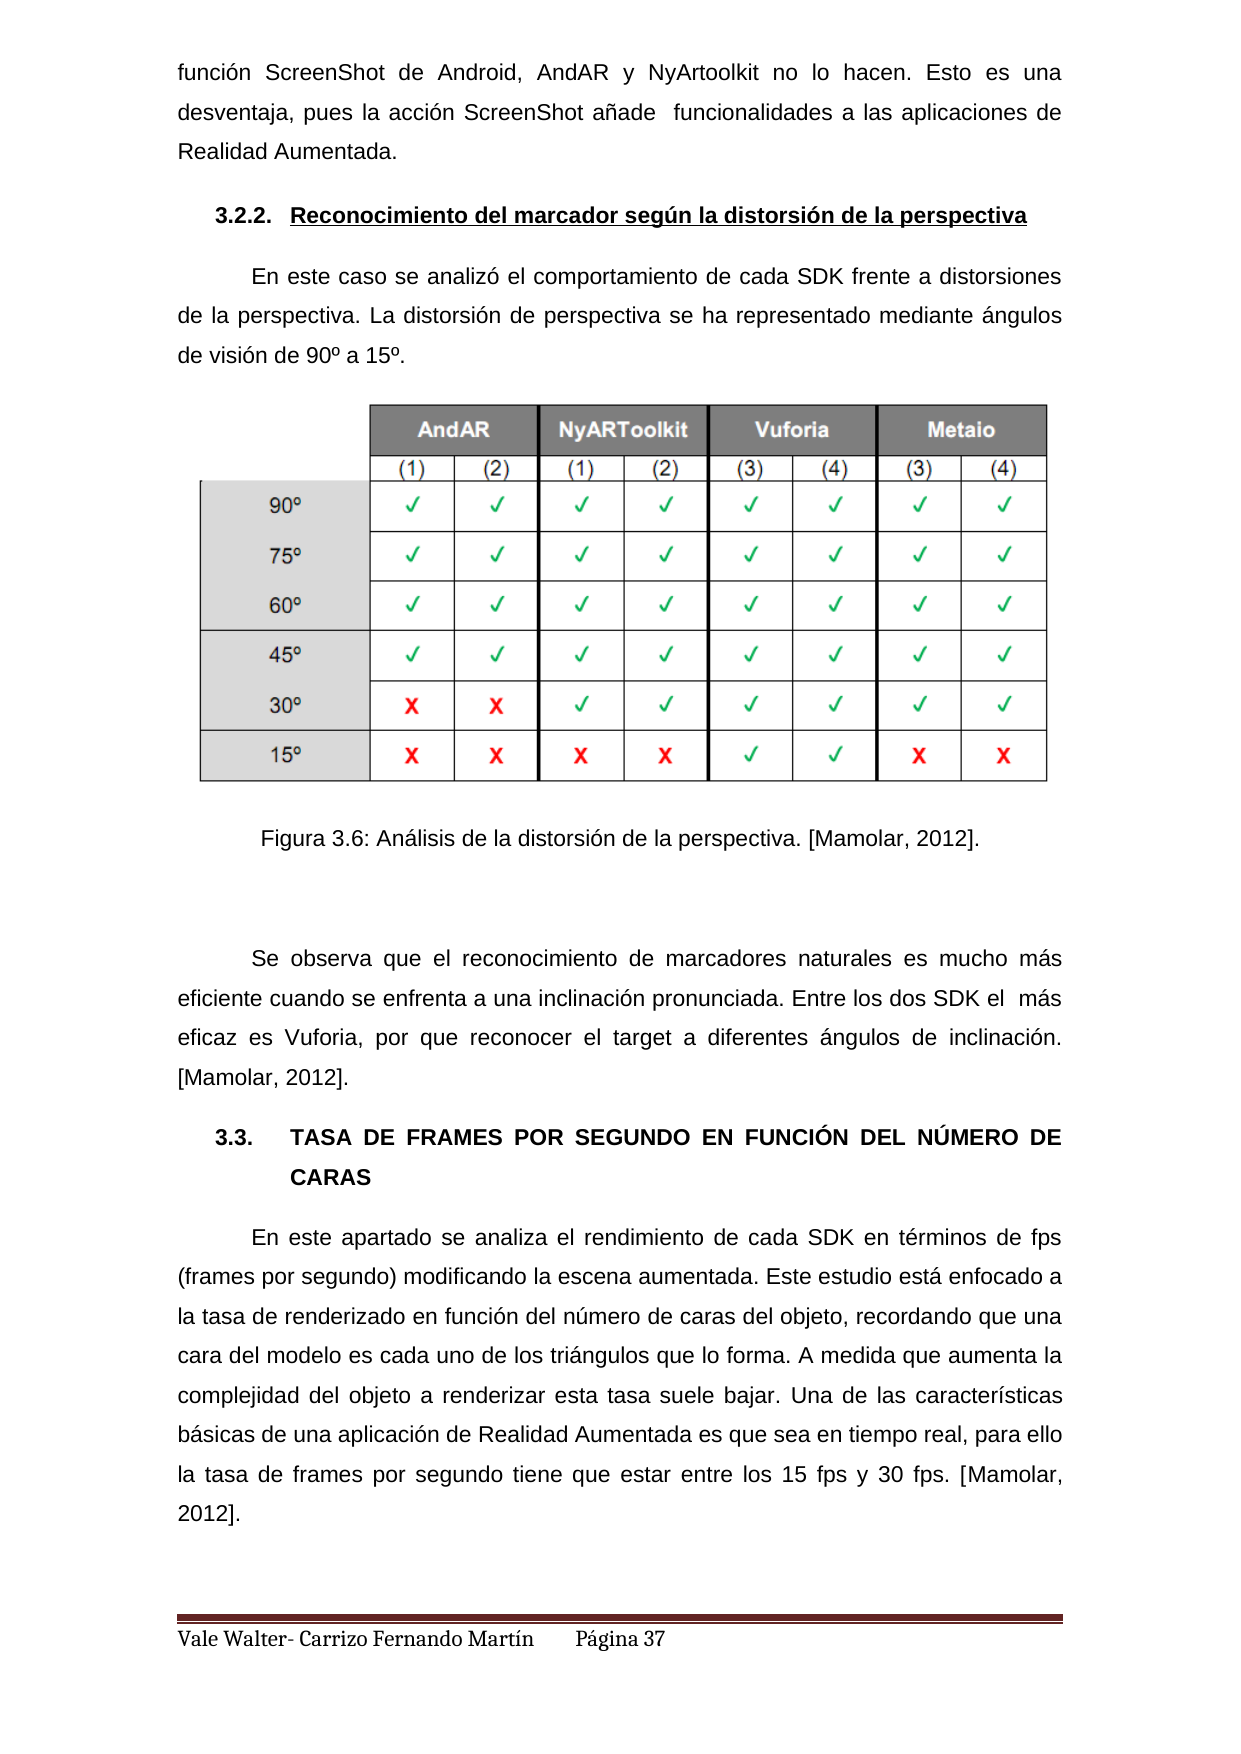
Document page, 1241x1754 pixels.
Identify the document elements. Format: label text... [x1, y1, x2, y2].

text En este caso se analizó el comportamiento de cada SDK frente a distorsiones de la perspectiva. La distorsión de perspectiva se ha representado mediante ángulos de visión de 90º a 15º. [177, 263, 1063, 368]
text Se observa que el reconocimiento de marcadores naturales es mucho más eficiente cuando se enfrenta a una inclinación pronunciada. Entre los dos SDK el más eficaz es Vuforia, por que reconocer el target a diferentes ángulos de inclinación. [Mamolar, 2012]. [177, 945, 1063, 1090]
list TASA DE FRAMES POR SEGUNDO EN FUNCIÓN DEL NÚMERO DE CARAS [215, 1124, 1063, 1190]
text Figura 3.6: Análisis de la distorsión de la perspectiva. [Mamolar, 2012]. [177, 825, 1063, 851]
list Reconocimiento del marcador según la distorsión de la perspectiva [215, 202, 1063, 229]
picture [177, 402, 1063, 790]
text En este apartado se analiza el rendimiento de cada SDK en términos de fps (frames por segundo) modificando la escena aumentada. Este estudio está enfocado a la tasa de renderizado en función del número de caras del objeto, recordando que una cara del modelo es cada uno de los triángulos que lo forma. A medida que aumenta la complejidad del objeto a renderizar esta tasa suele bajar. Una de las características básicas de una aplicación de Realidad Aumentada es que sea en tiempo real, para ello la tasa de frames por segundo tiene que estar entre los 15 fps y 30 fps. [Mamolar, 2012]. [177, 1224, 1063, 1527]
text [177, 59, 1063, 164]
